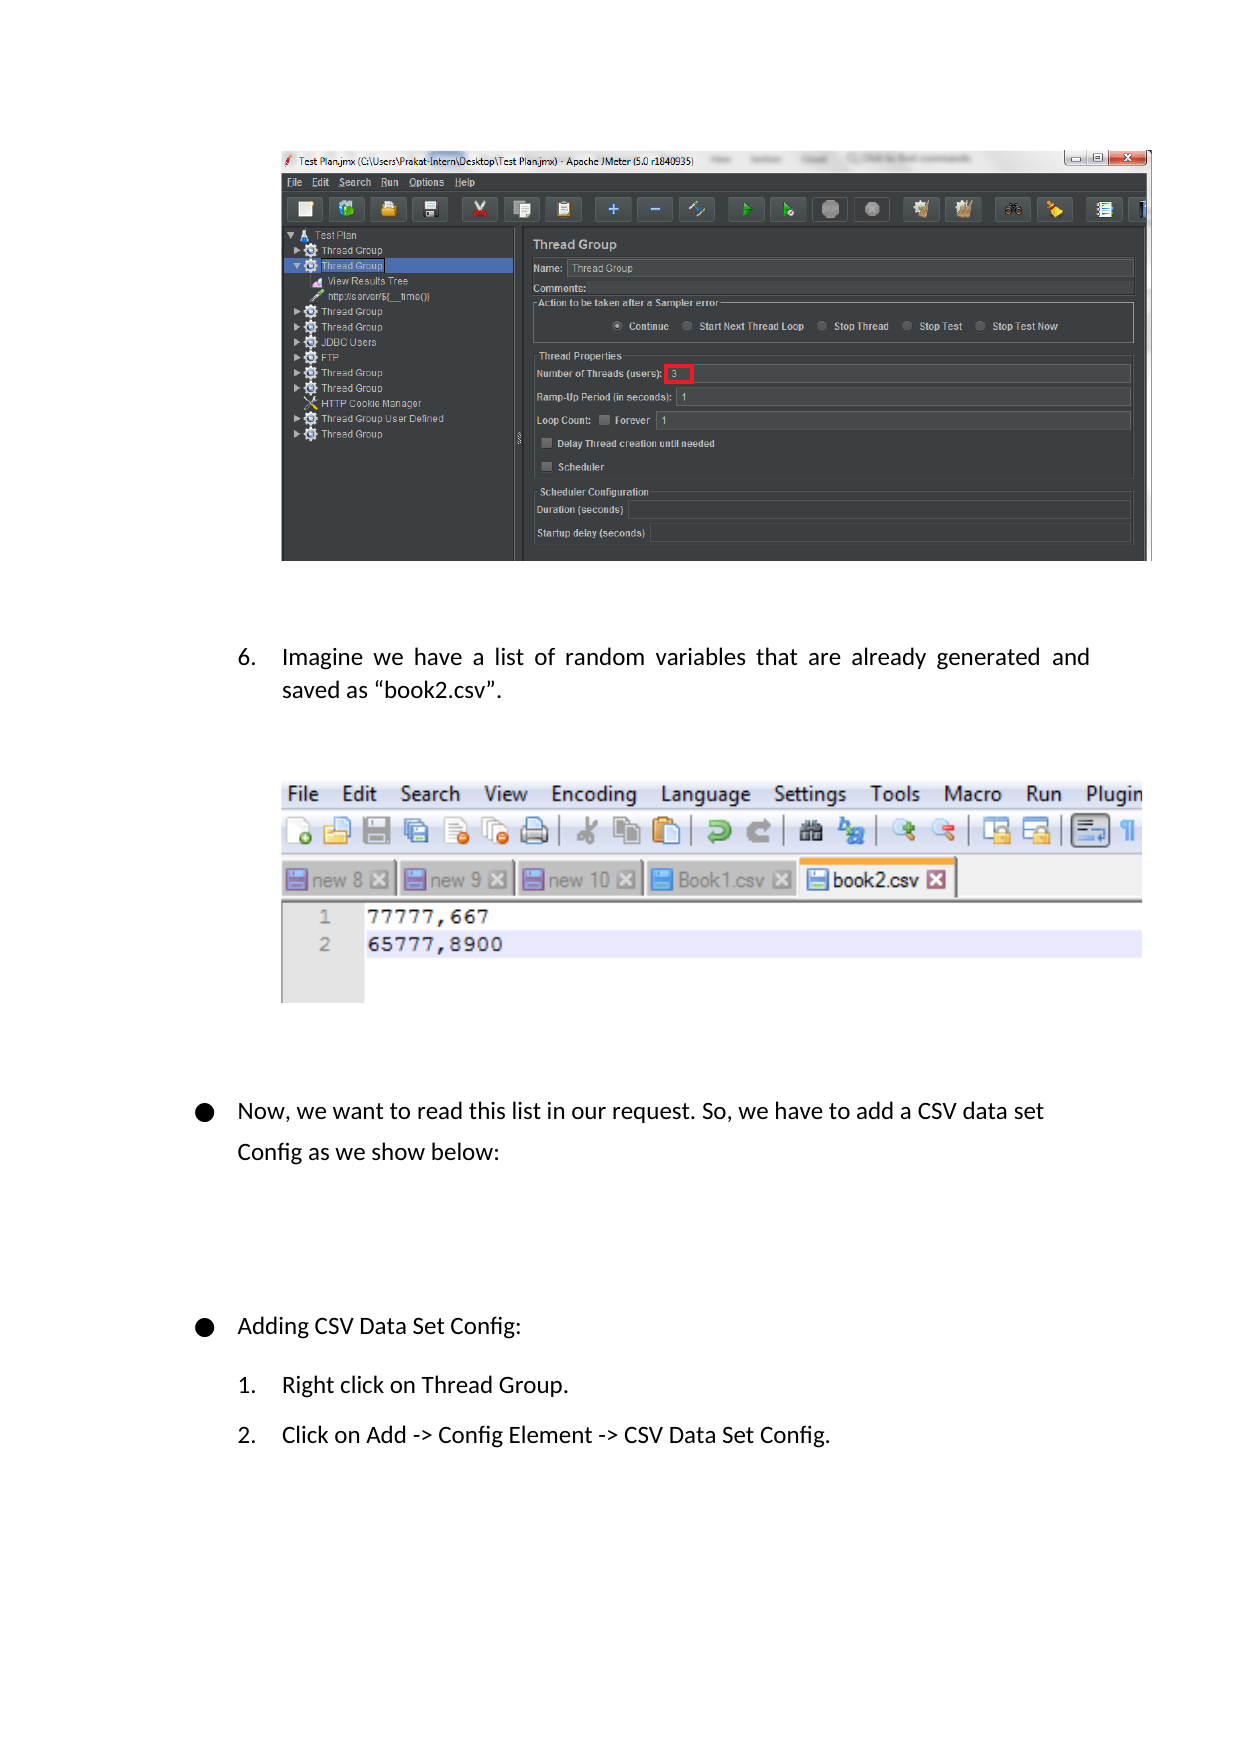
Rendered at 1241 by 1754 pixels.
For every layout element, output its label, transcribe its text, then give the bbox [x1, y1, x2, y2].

list Click on Add -> Config Element -> CSV Data Set Config. [237, 1419, 1090, 1450]
list Adding CSV Data Set Config: [194, 1298, 1090, 1349]
list Imagine we have a list of random variables that are already generated and saved as “book2.csv”. [237, 641, 1090, 705]
list Right click on Thread Group. [237, 1369, 1090, 1400]
picture [281, 779, 1143, 1003]
picture [281, 150, 1152, 561]
list Now, we want to read this list in our request. So, we have to add a CSV data set Config as we show below: [194, 1083, 1090, 1167]
